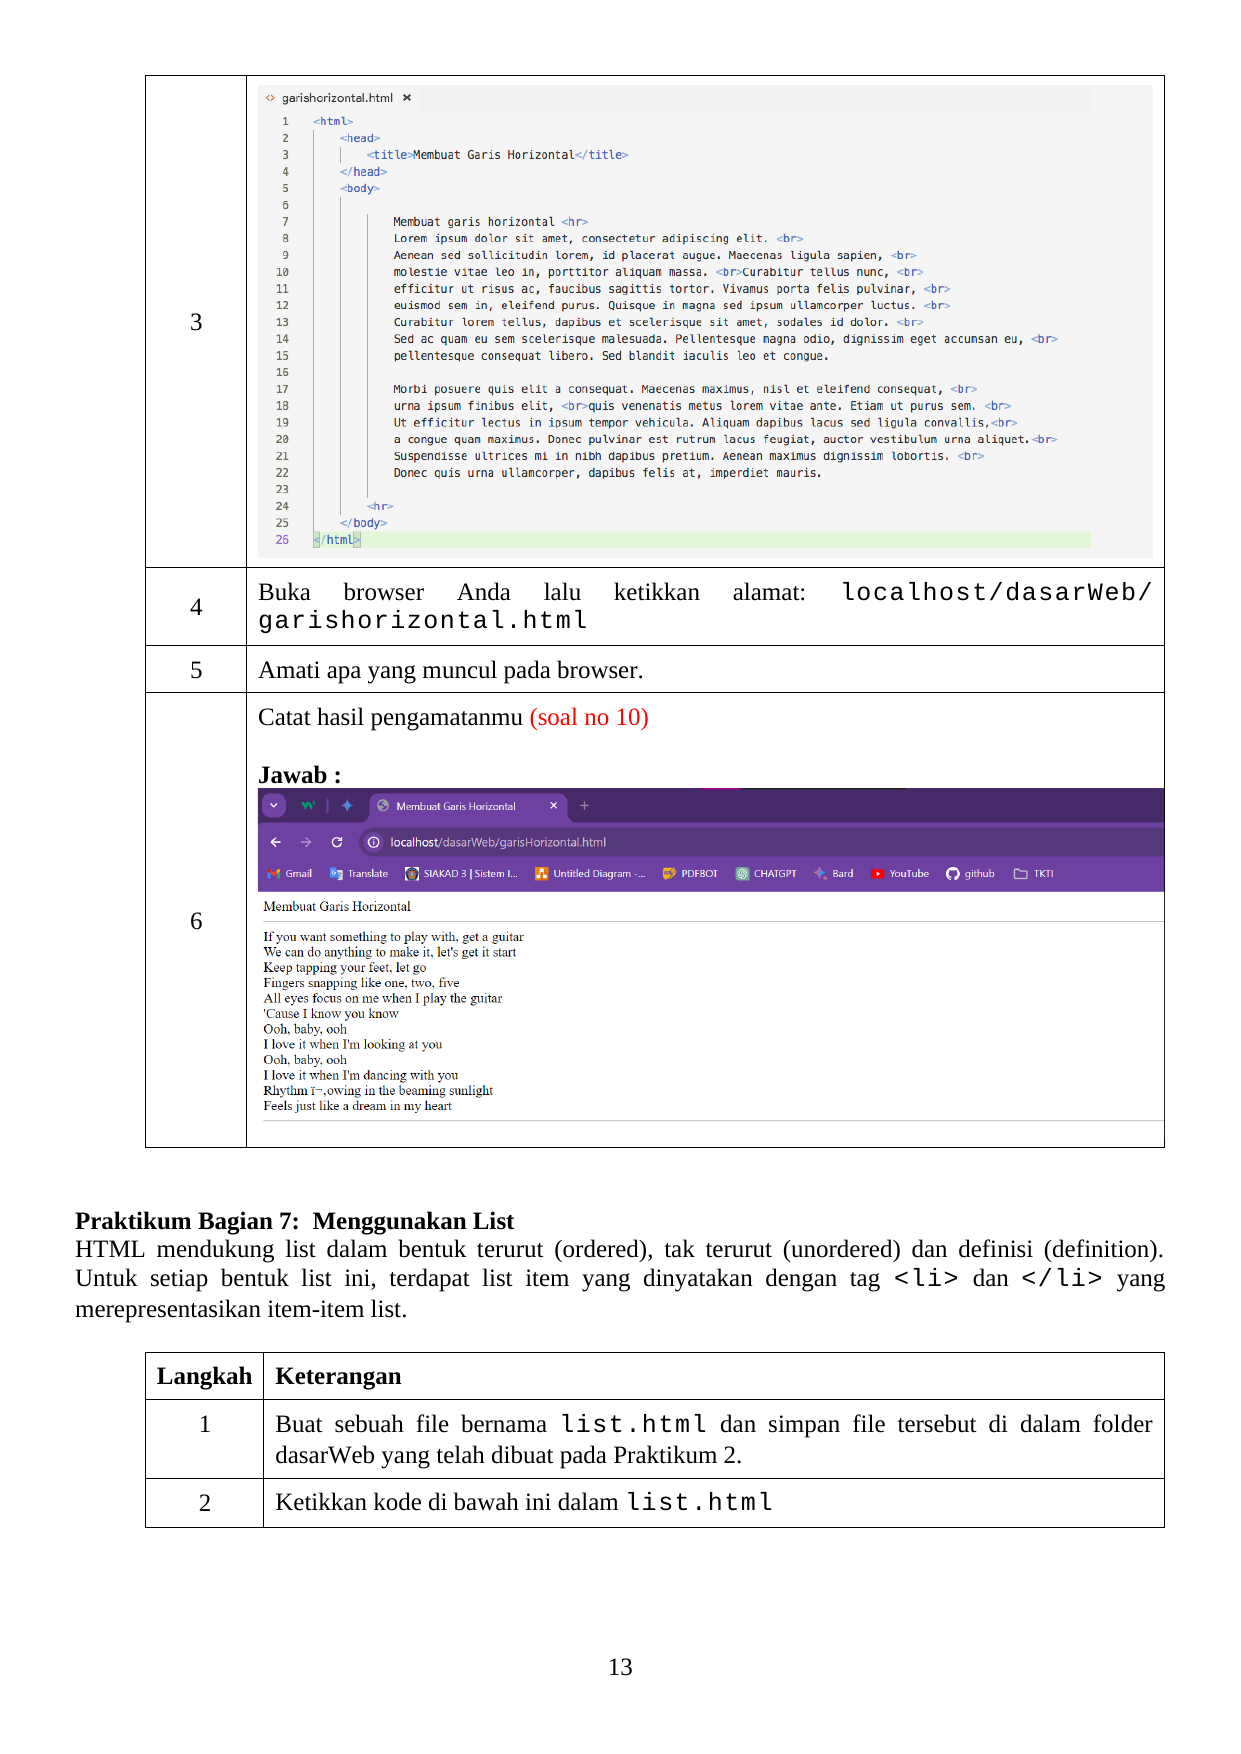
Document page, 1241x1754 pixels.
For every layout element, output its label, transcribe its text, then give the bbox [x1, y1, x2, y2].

table_cell 6 [146, 693, 246, 1147]
table_cell 2 [146, 1479, 263, 1527]
picture [257, 788, 1165, 1139]
table_cell [247, 76, 1164, 567]
table_cell 1 [146, 1400, 263, 1477]
picture [257, 85, 1091, 558]
table_cell Buat sebuah file bernama list.html dan simpan file tersebut di dalam folder dasarWeb yang telah dibuat pada Praktikum 2. [264, 1400, 1164, 1477]
table_cell 3 [146, 76, 246, 567]
table_cell Buka browser Anda lalu ketikkan alamat: localhost/dasarWeb/ garishorizontal.html [247, 568, 1164, 645]
table_cell Amati apa yang muncul pada browser. [247, 646, 1164, 692]
table_header Langkah [146, 1353, 263, 1399]
table_cell Ketikkan kode di bawah ini dalam list.html [264, 1479, 1164, 1527]
table_header Keterangan [264, 1353, 1164, 1399]
table_cell Catat hasil pengamatanmu (soal no 10) Jawab : [247, 693, 1164, 1147]
table_cell 4 [146, 568, 246, 645]
table_cell 5 [146, 646, 246, 692]
text HTML mendukung list dalam bentuk terurut (ordered), tak terurut (unordered) dan definisi (definition). Untuk setiap bentuk list ini, terdapat list item yang dinyatakan dengan tag <li> dan </li> yang merepresentasikan item-item list. [75, 1234, 1165, 1323]
text Praktikum Bagian 7: Menggunakan List [75, 1206, 1165, 1234]
